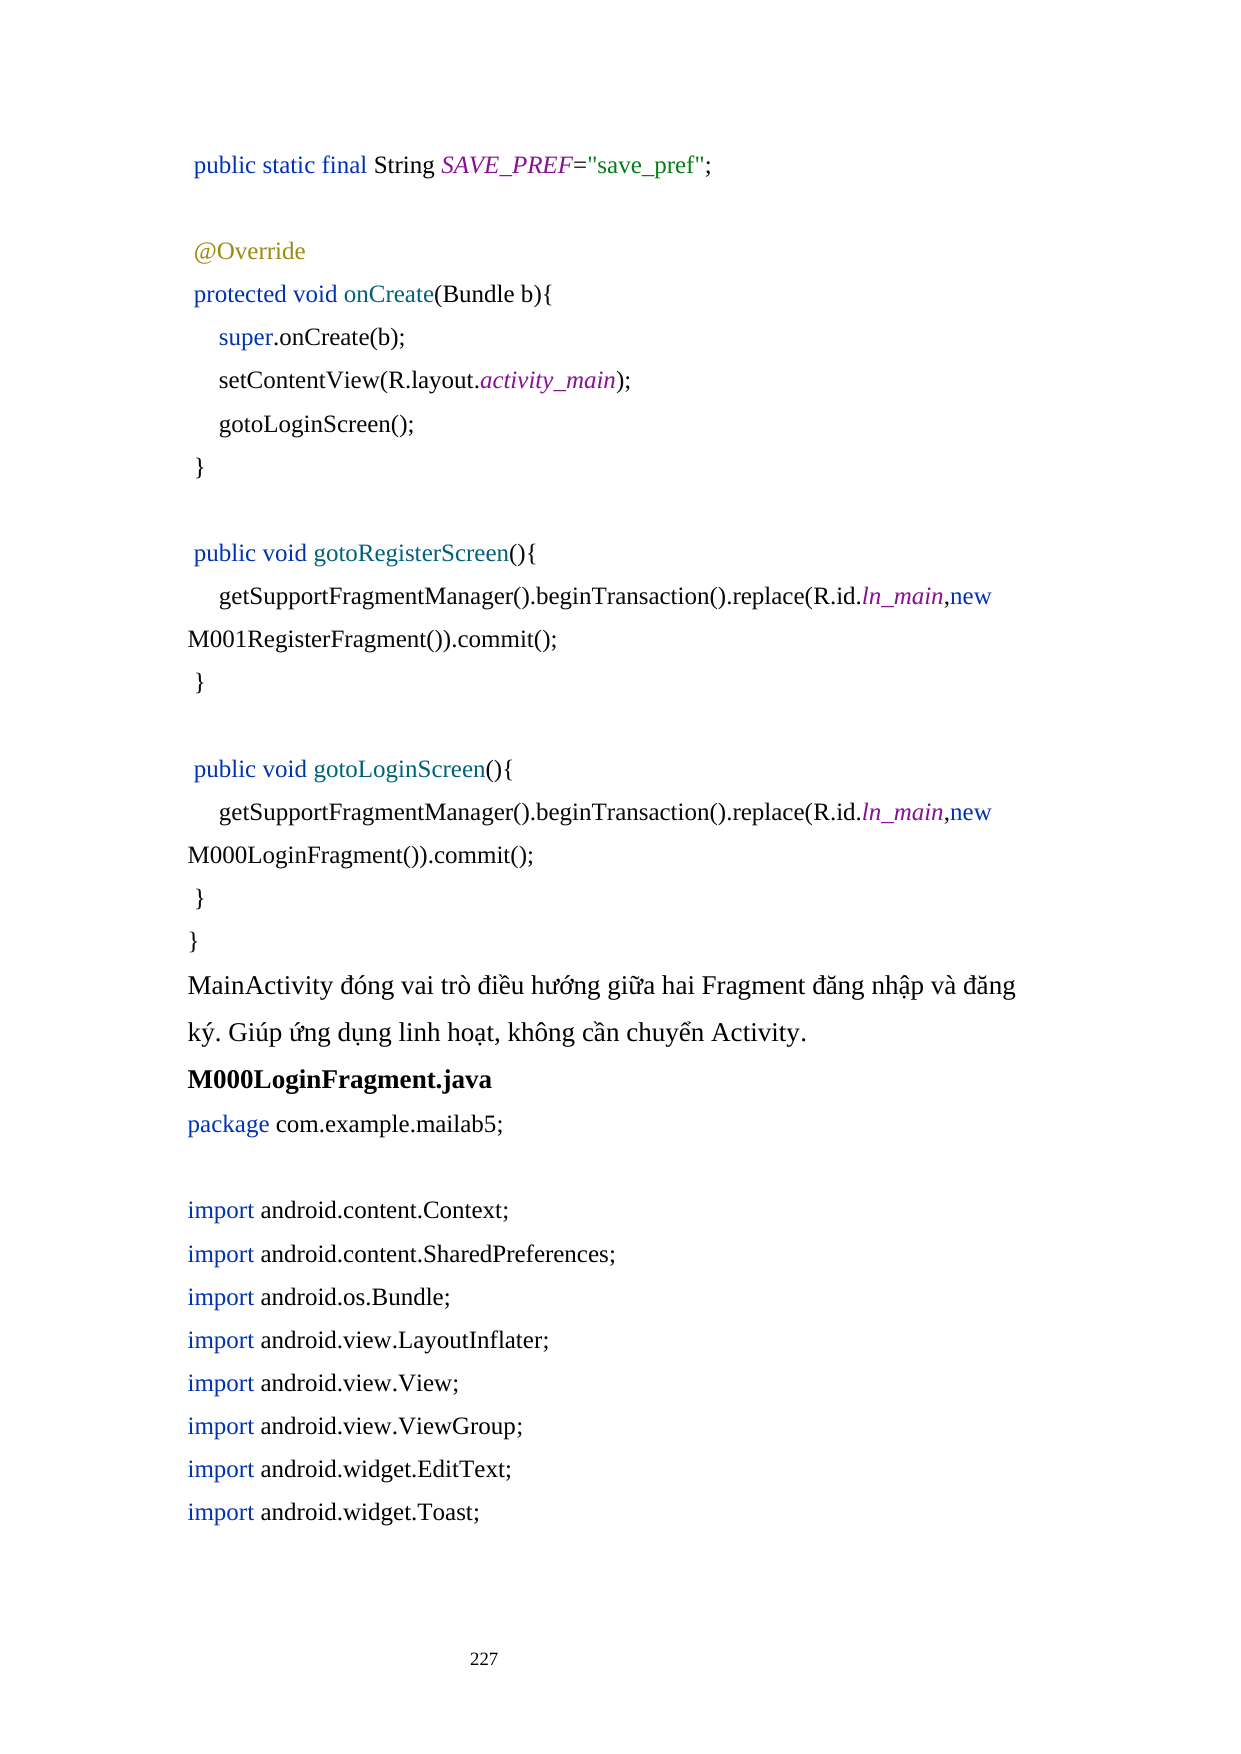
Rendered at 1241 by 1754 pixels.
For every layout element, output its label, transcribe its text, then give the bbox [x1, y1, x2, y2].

text MainActivity đóng vai trò điều hướng giữa hai Fragment đăng nhập và đăng ký. Giúp ứng dụng linh hoạt, không cần chuyển Activity. [187, 969, 1053, 1047]
text M000LoginFragment.java [187, 1063, 1053, 1094]
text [187, 1109, 1053, 1569]
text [187, 150, 1053, 955]
